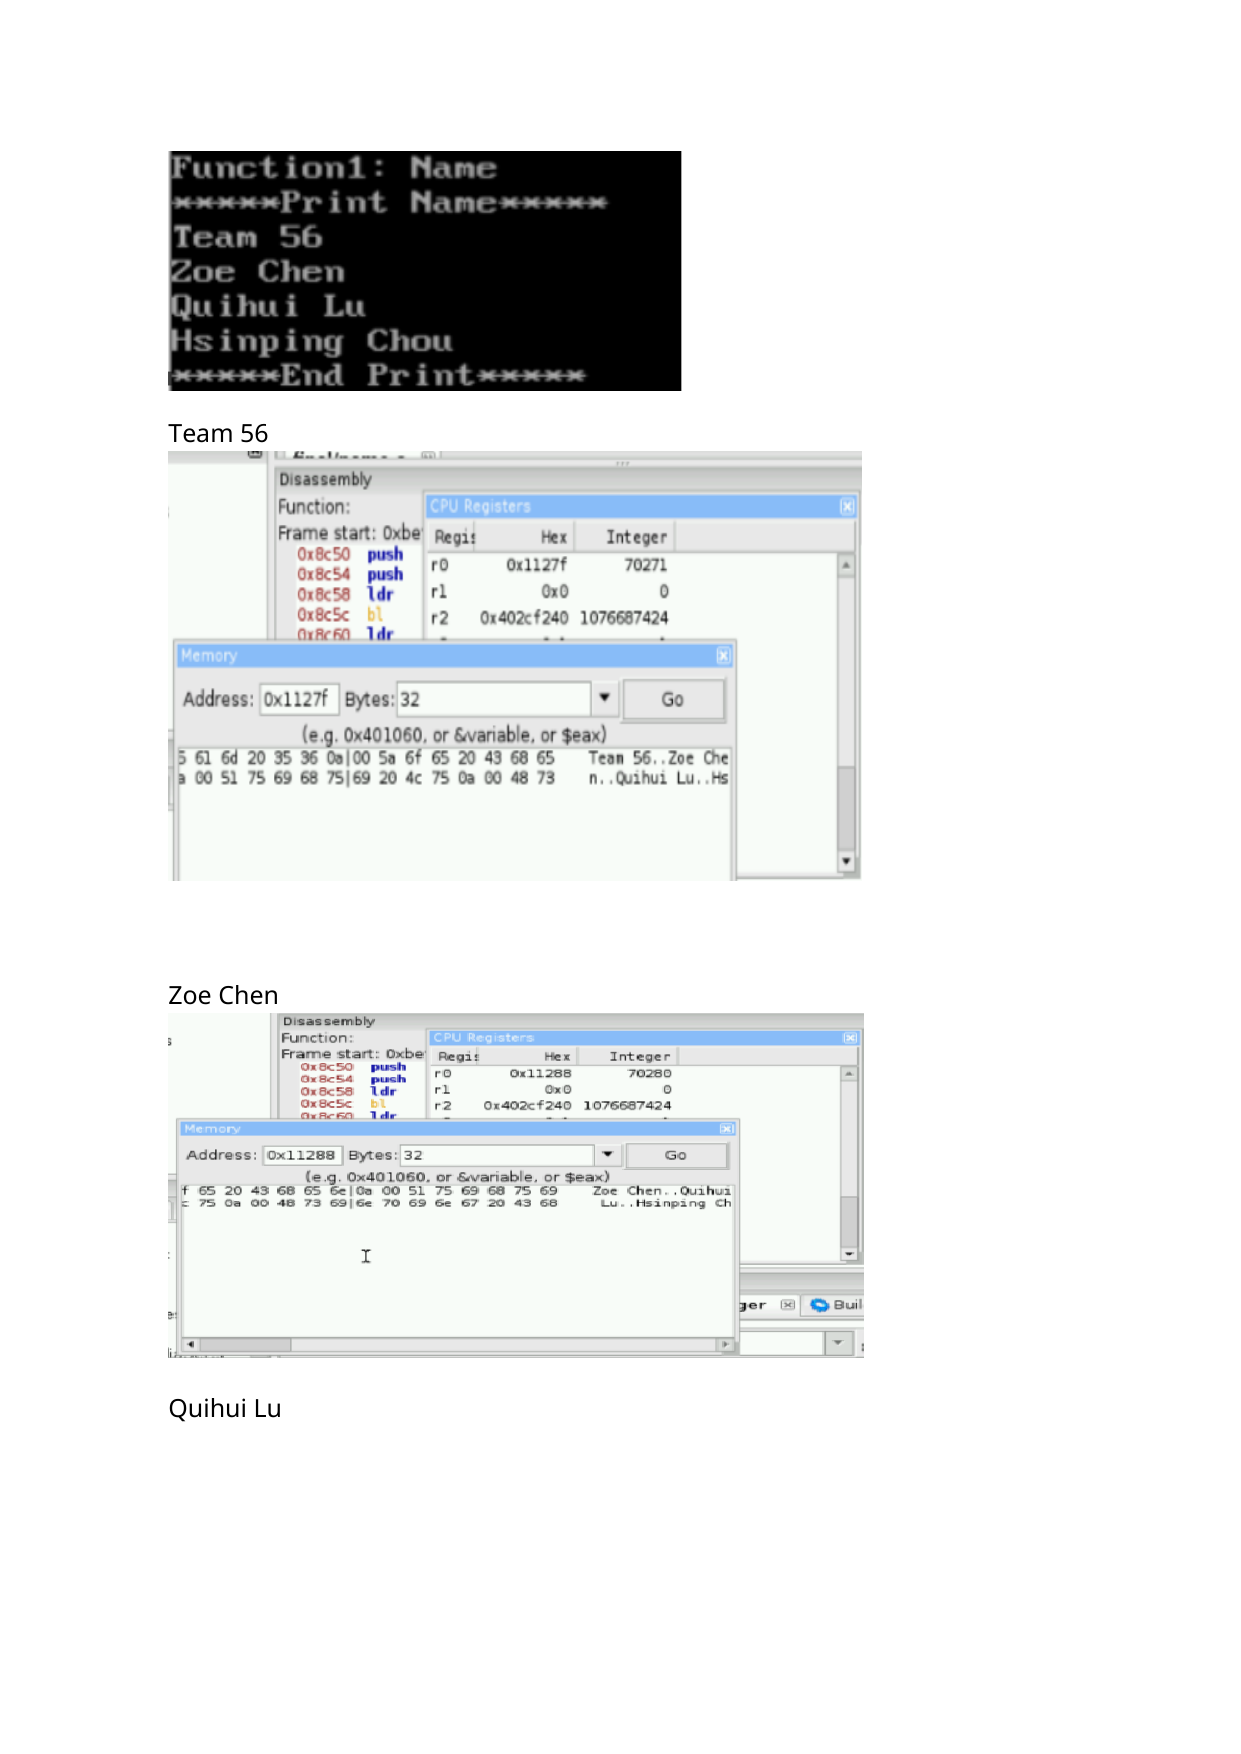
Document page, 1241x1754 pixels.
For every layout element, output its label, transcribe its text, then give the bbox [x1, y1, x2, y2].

text Team 56 [118, 414, 1122, 451]
picture [168, 1013, 864, 1358]
text Zoe Chen [168, 976, 1122, 1014]
picture [168, 151, 682, 391]
text Quihui Lu [168, 1389, 1122, 1426]
picture [168, 451, 862, 881]
